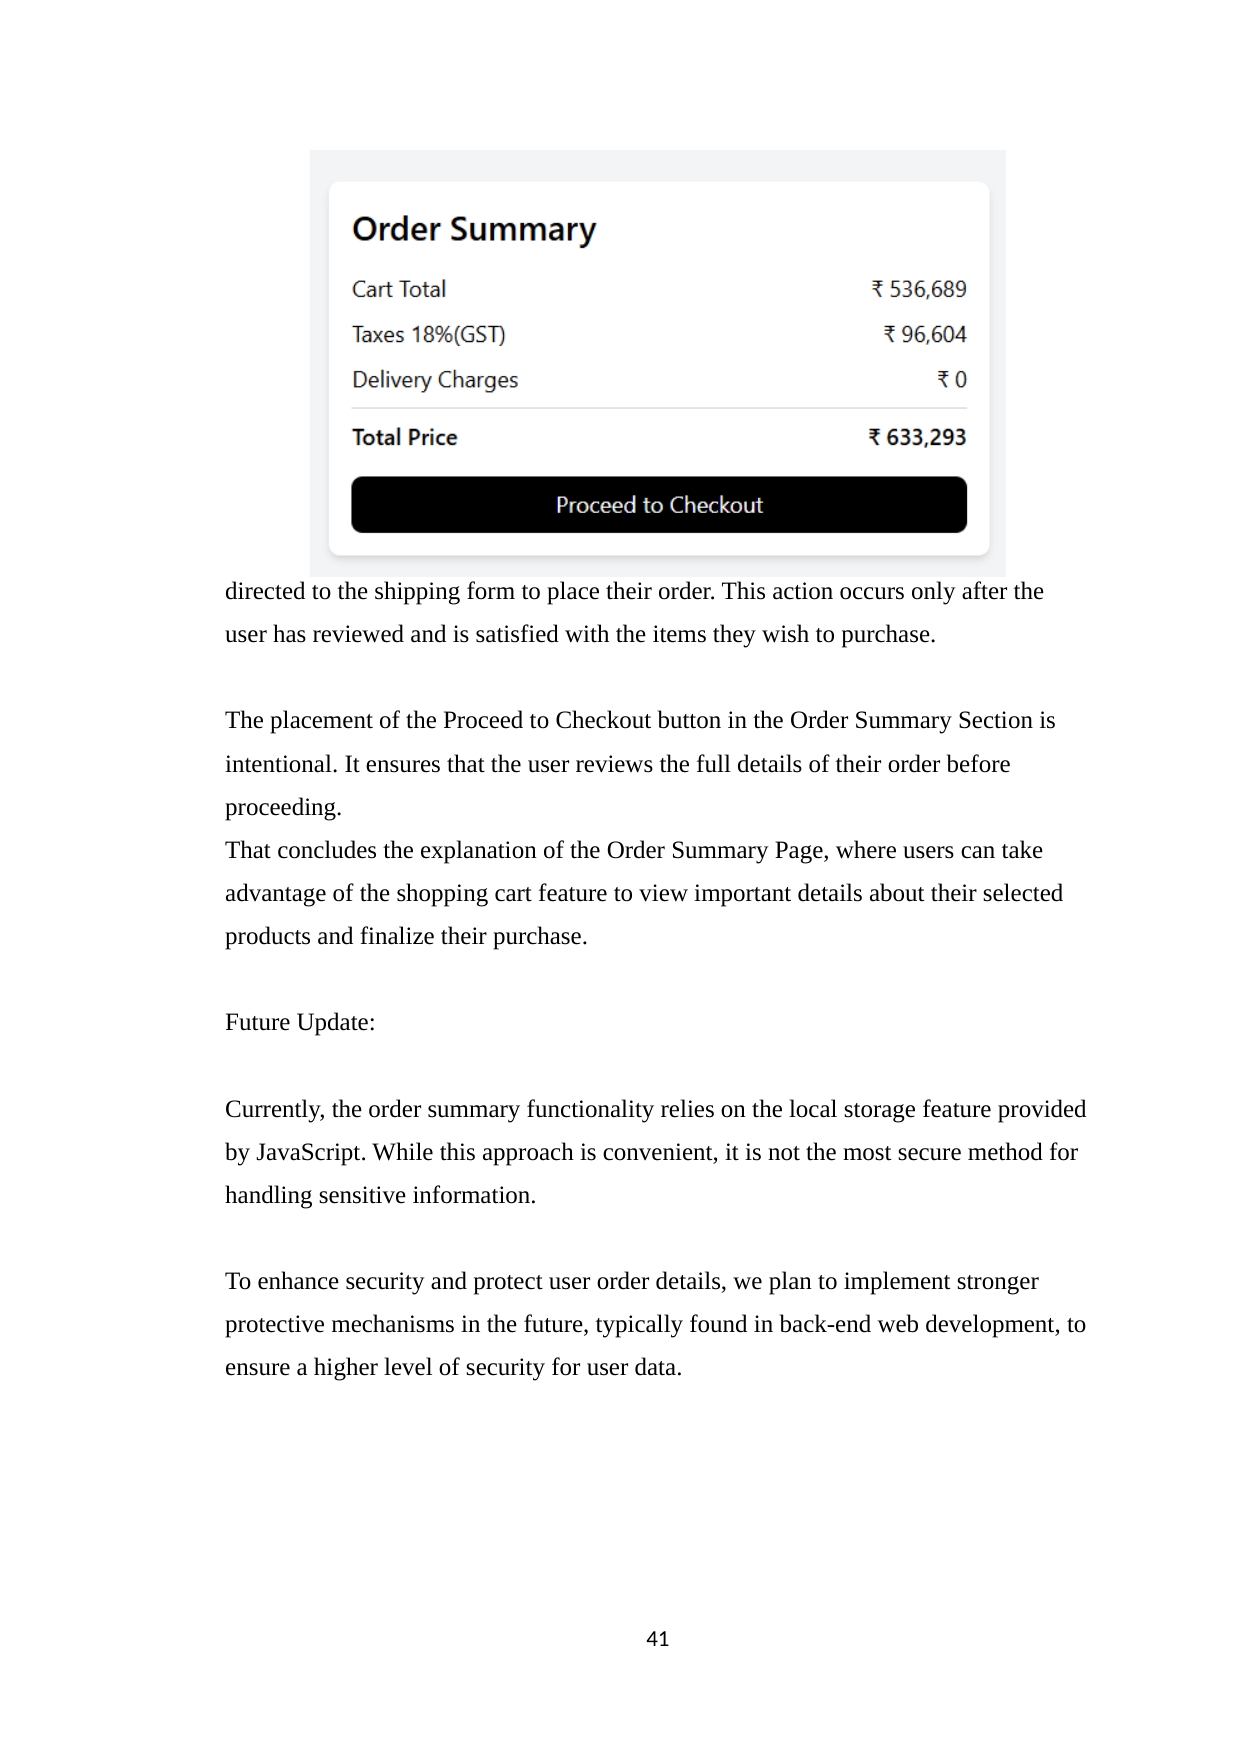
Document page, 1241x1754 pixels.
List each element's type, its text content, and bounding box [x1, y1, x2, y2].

list To enhance security and protect user order details, we plan to implement stronger protective mechanisms in the future, typically found in back-end web development, to ensure a higher level of security for user data. [225, 1266, 1090, 1381]
list Currently, the order summary functionality relies on the local storage feature provided by JavaScript. While this approach is convenient, it is not the most secure method for handling sensitive information. [225, 1094, 1090, 1209]
picture [309, 150, 1006, 577]
list The placement of the Proceed to Checkout button in the Order Summary Section is intentional. It ensures that the user reviews the full details of their order before proceeding. [225, 706, 1090, 821]
list Future Update: [225, 1007, 1090, 1036]
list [225, 150, 1090, 648]
list That concludes the explanation of the Order Summary Page, where users can take advantage of the shopping cart feature to view important details about their selected products and finalize their purchase. [225, 835, 1090, 950]
